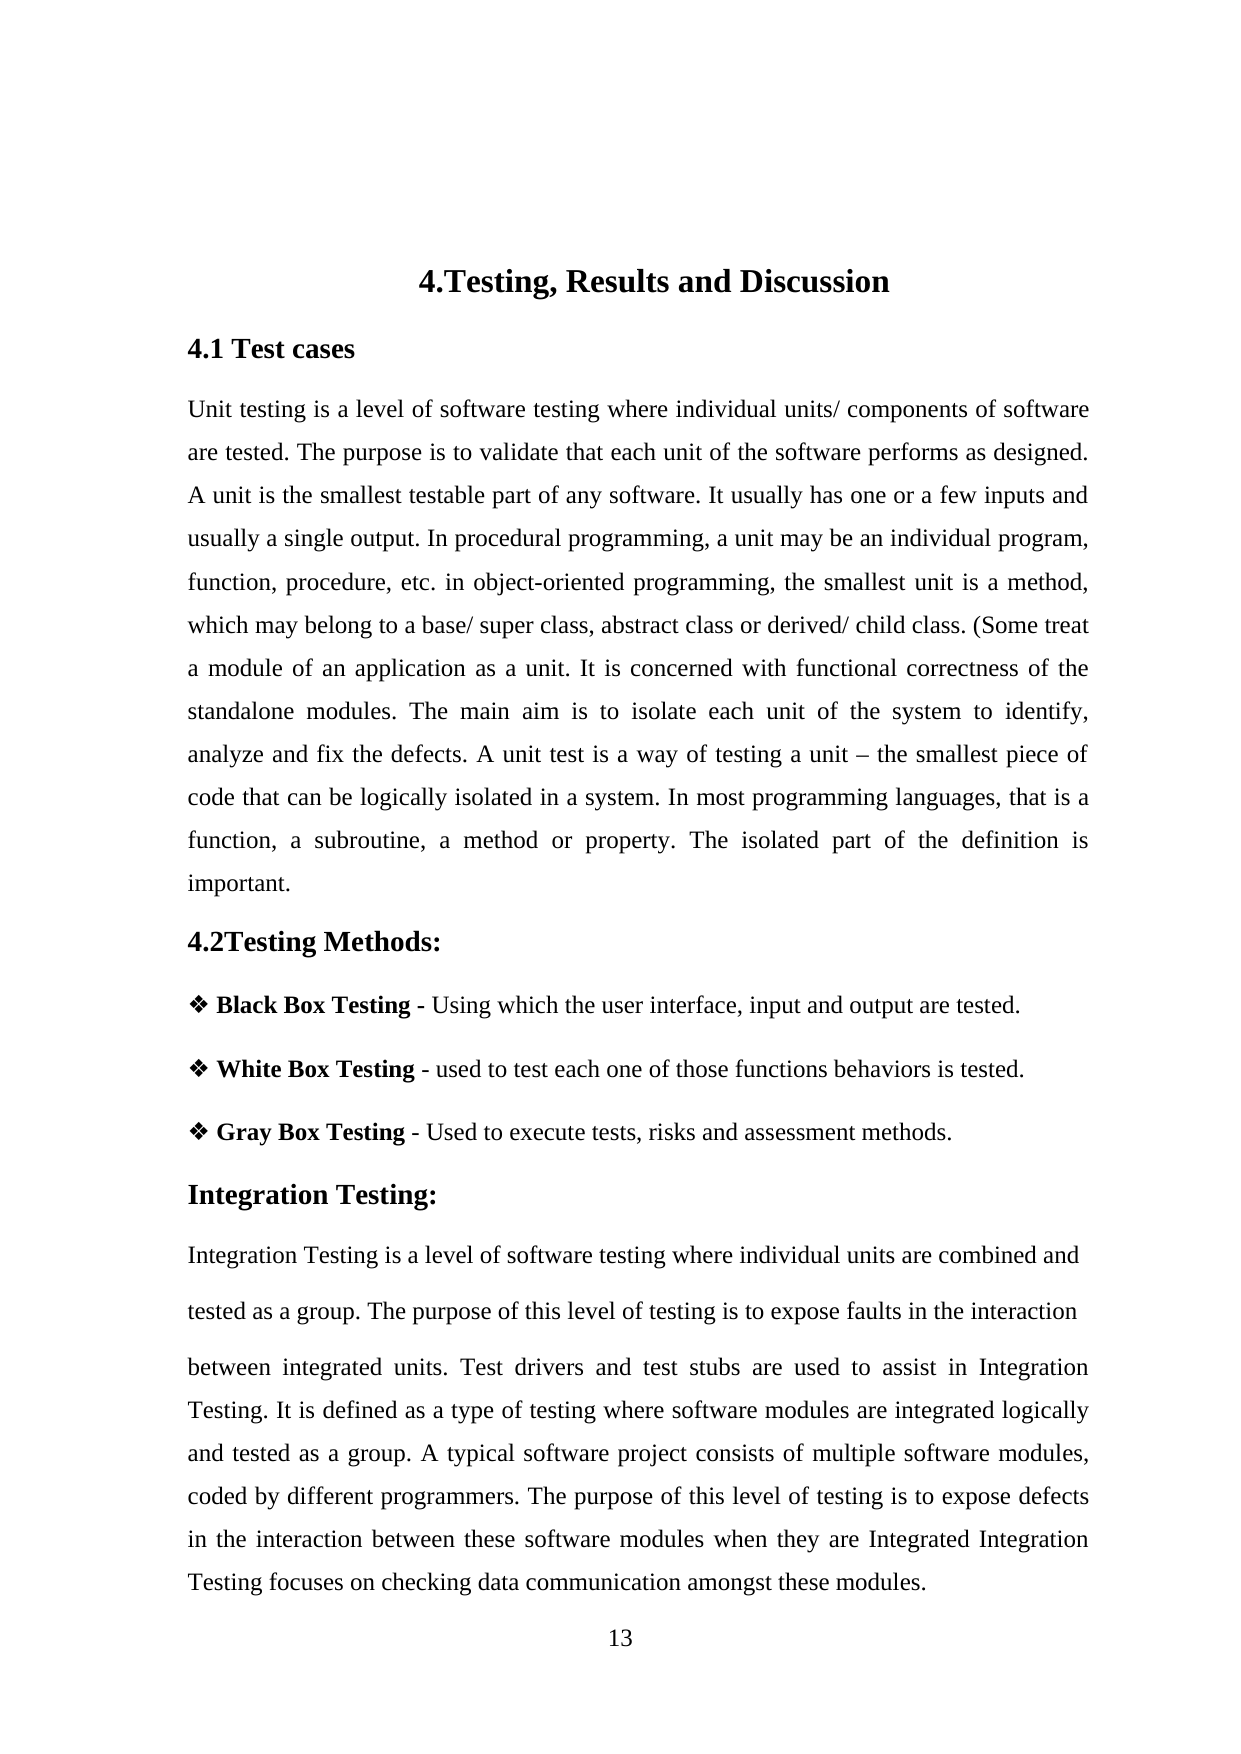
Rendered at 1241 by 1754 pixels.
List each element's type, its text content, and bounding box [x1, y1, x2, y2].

text 4.1 Test cases [187, 331, 1090, 365]
text ❖ Gray Box Testing - Used to execute tests, risks and assessment methods. [187, 1114, 1090, 1148]
text Unit testing is a level of software testing where individual units/ components of software are tested. The purpose is to validate that each unit of the software performs as designed. A unit is the smallest testable part of any software. It usually has one or a few inputs and usually a single output. In procedural programming, a unit may be an individual program, function, procedure, etc. in object-oriented programming, the smallest unit is a method, which may belong to a base/ super class, abstract class or derived/ child class. (Some treat a module of an application as a unit. It is concerned with functional correctness of the standalone modules. The main aim is to isolate each unit of the system to identify, analyze and fix the defects. A unit test is a way of testing a unit – the smallest piece of code that can be logically isolated in a system. In most programming languages, that is a function, a subroutine, a method or property. The isolated part of the definition is important. [187, 394, 1090, 897]
text tested as a group. The purpose of this level of testing is to expose faults in the interaction [187, 1296, 1090, 1325]
text ❖ White Box Testing - used to test each one of those functions behaviors is tested. [187, 1050, 1090, 1084]
text Integration Testing: [187, 1177, 1090, 1211]
text 4.Testing, Results and Discussion [187, 261, 1090, 299]
text 4.2Testing Methods: [187, 924, 1090, 958]
text between integrated units. Test drivers and test stubs are used to assist in Integration Testing. It is defined as a type of testing where software modules are integrated logically and tested as a group. A typical software project consists of multiple software modules, coded by different programmers. The purpose of this level of testing is to expose defects in the interaction between these software modules when they are Integrated Integration Testing focuses on checking data communication amongst these modules. [187, 1352, 1090, 1596]
text ❖ Black Box Testing - Using which the user interface, input and output are tested. [187, 987, 1090, 1021]
text Integration Testing is a level of software testing where individual units are combined and [187, 1240, 1090, 1269]
